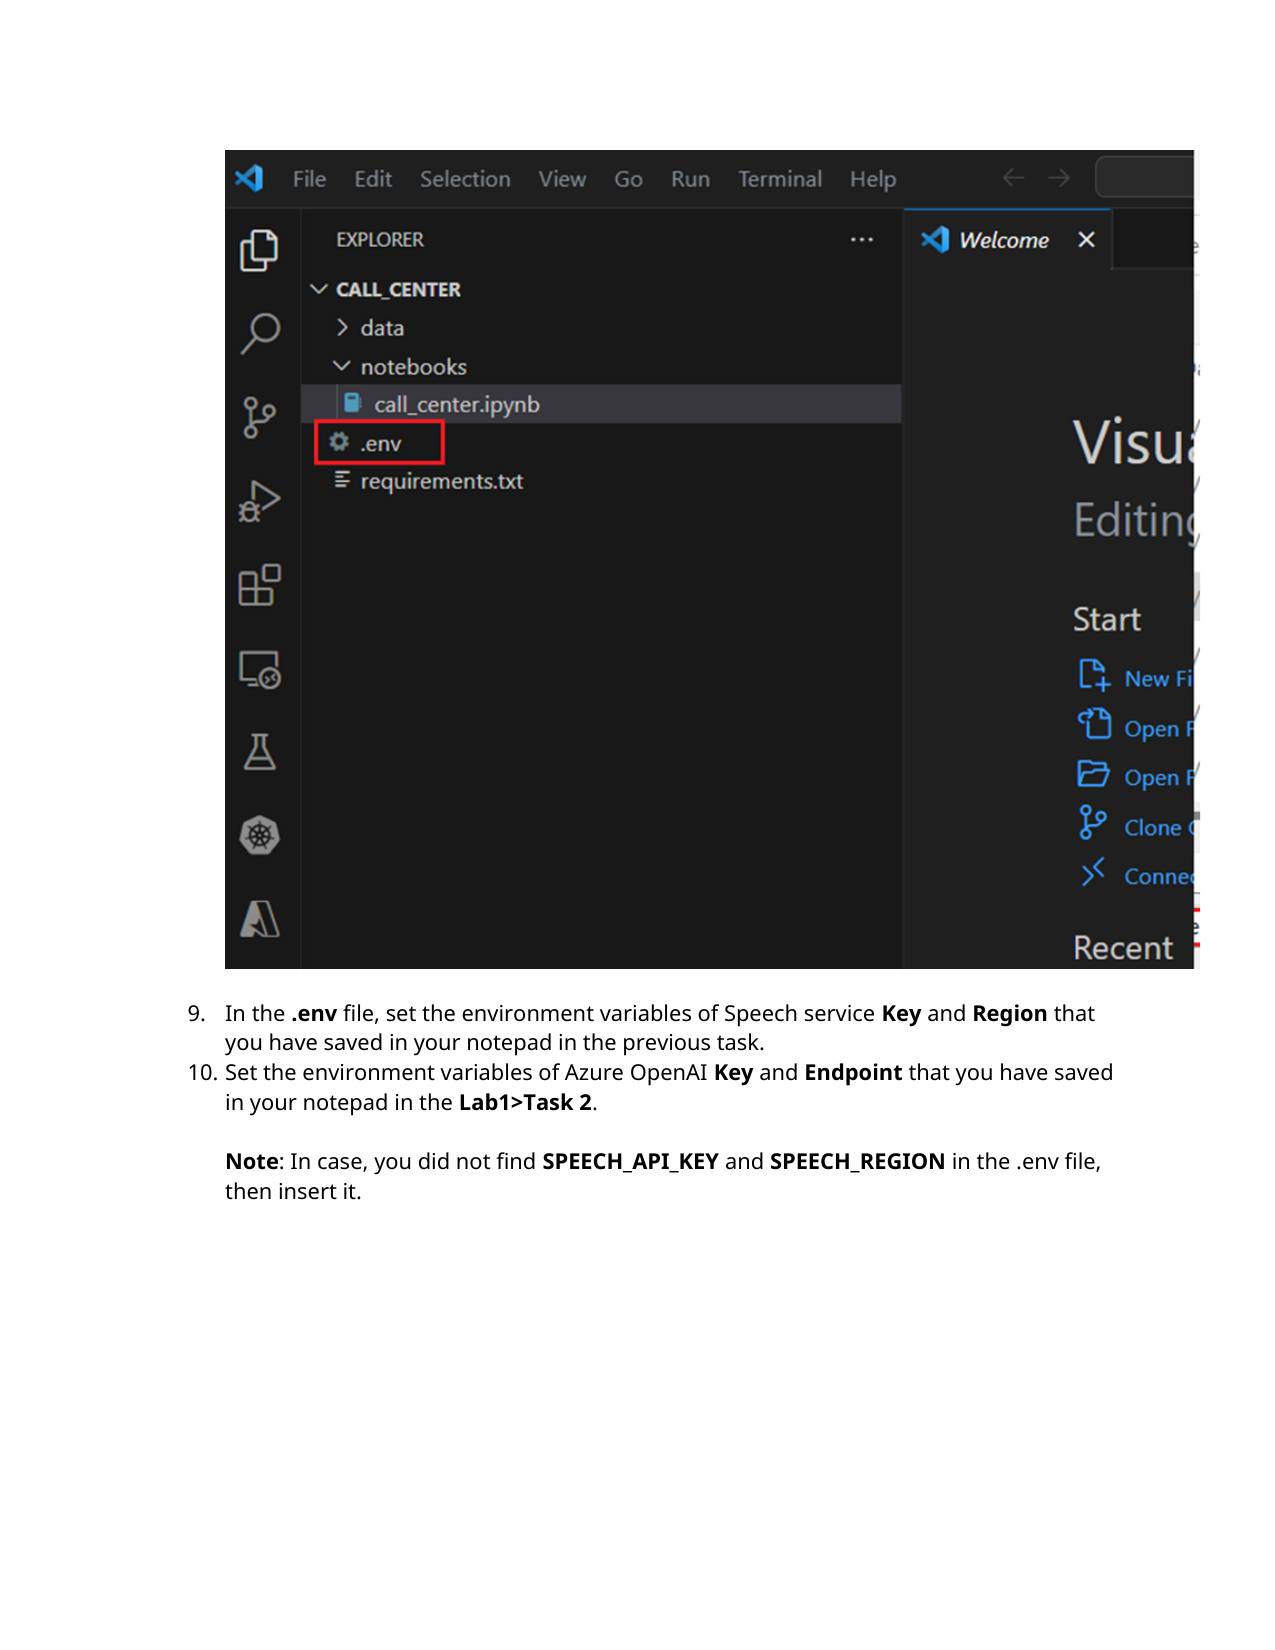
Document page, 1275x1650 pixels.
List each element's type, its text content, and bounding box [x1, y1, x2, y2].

text Note: In case, you did not find SPEECH_API_KEY and SPEECH_REGION in the .env file, then insert it. [225, 1146, 1125, 1206]
picture [225, 150, 1200, 969]
list Set the environment variables of Azure OpenAI Key and Endpoint that you have saved in your notepad in the Lab1>Task 2. [187, 1057, 1125, 1117]
list In the .env file, set the environment variables of Speech service Key and Region that you have saved in your notepad in the previous task. [187, 998, 1125, 1057]
